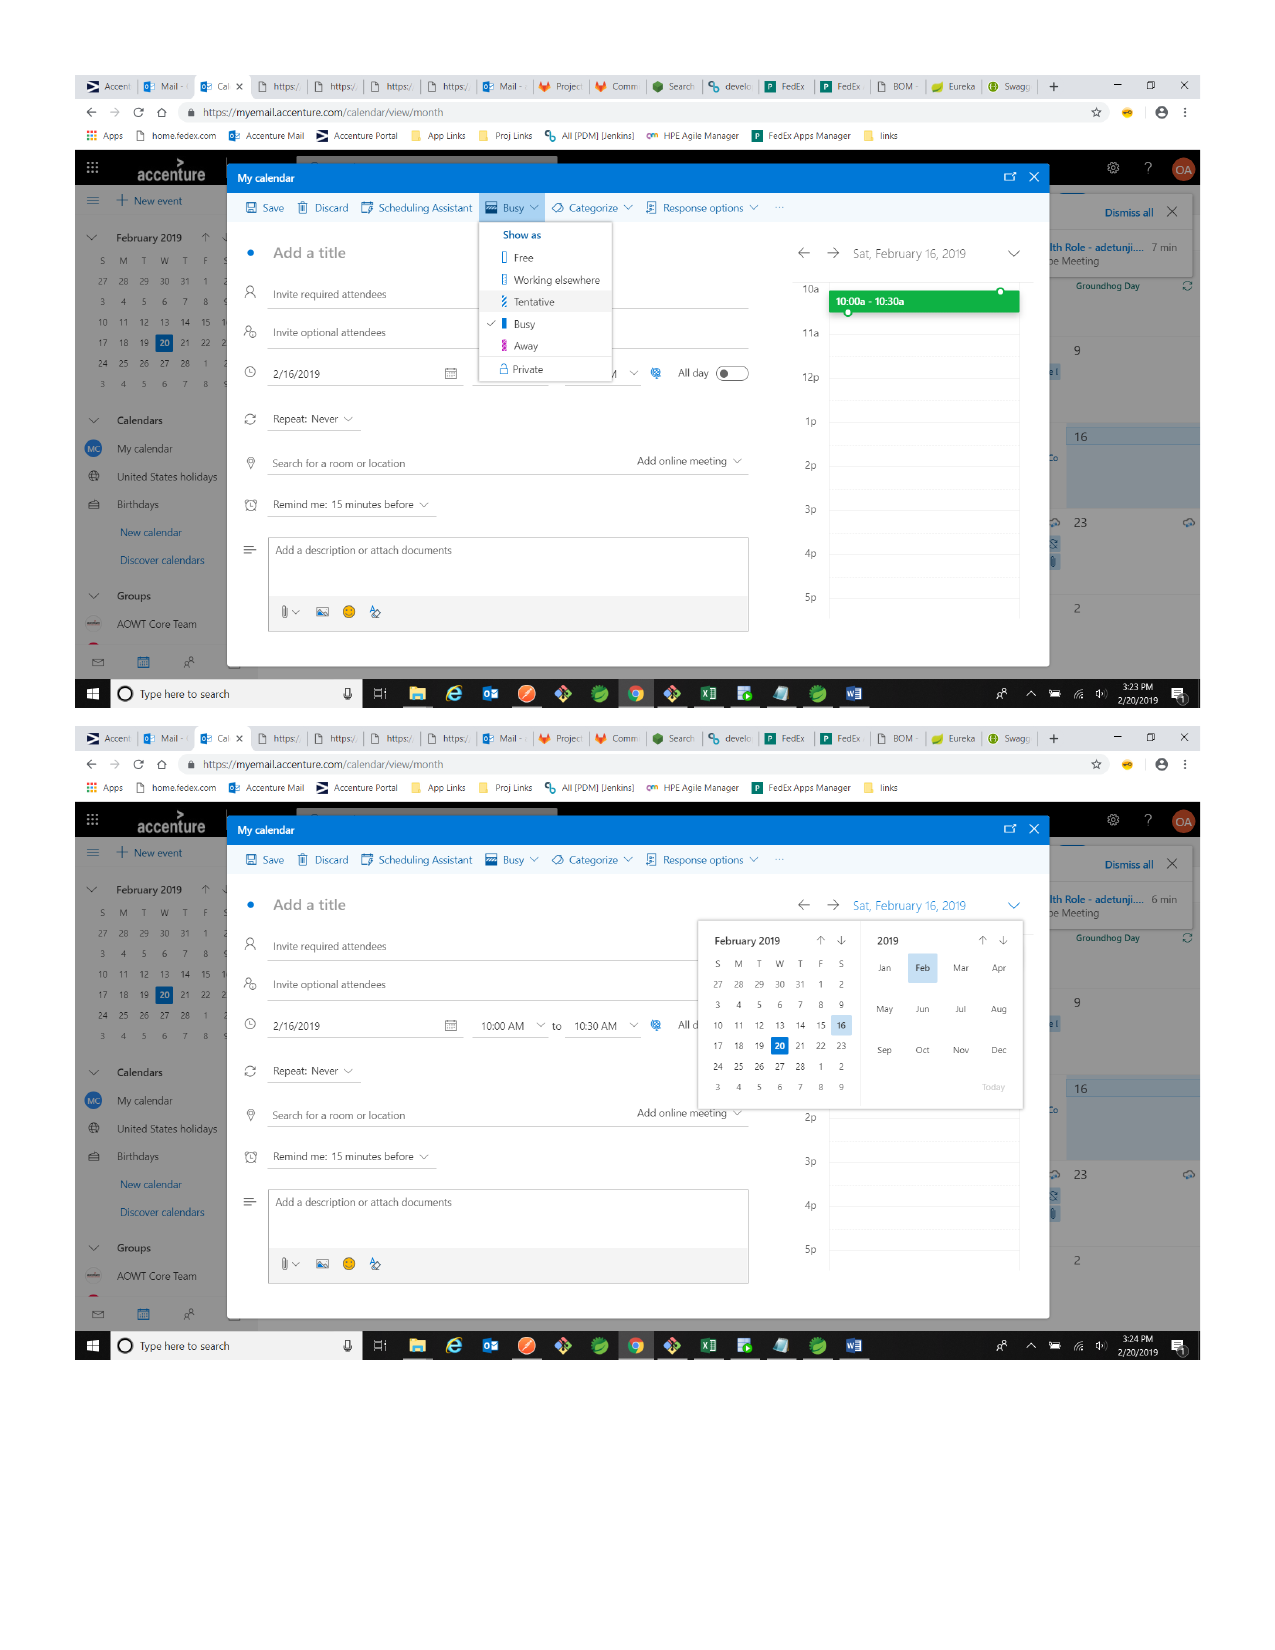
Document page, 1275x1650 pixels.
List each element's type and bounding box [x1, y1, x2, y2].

picture [75, 726, 1200, 1360]
picture [75, 75, 1200, 708]
